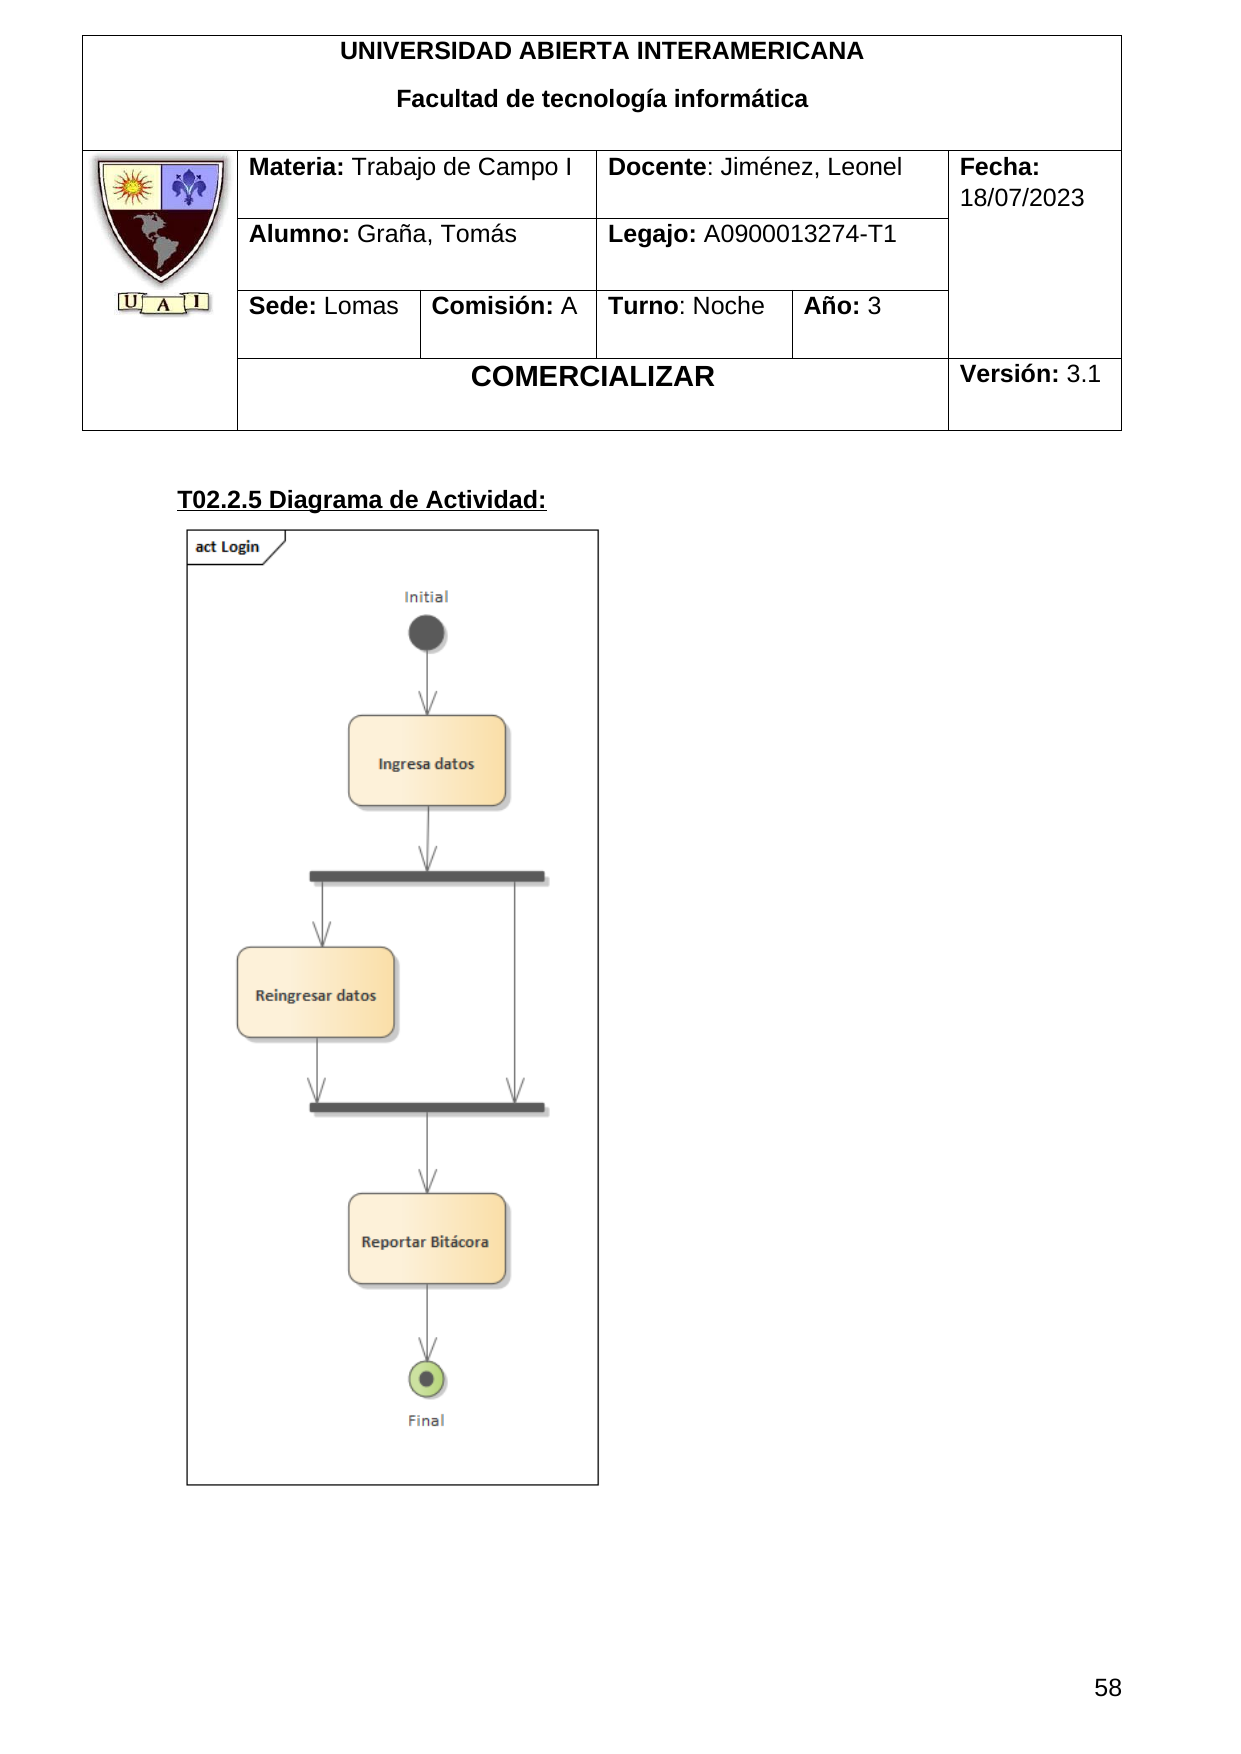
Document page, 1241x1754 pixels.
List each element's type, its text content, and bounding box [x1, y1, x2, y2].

subtitle T02.2.5 Diagrama de Actividad: [177, 485, 1122, 513]
picture [87, 151, 234, 320]
picture [177, 520, 607, 1495]
